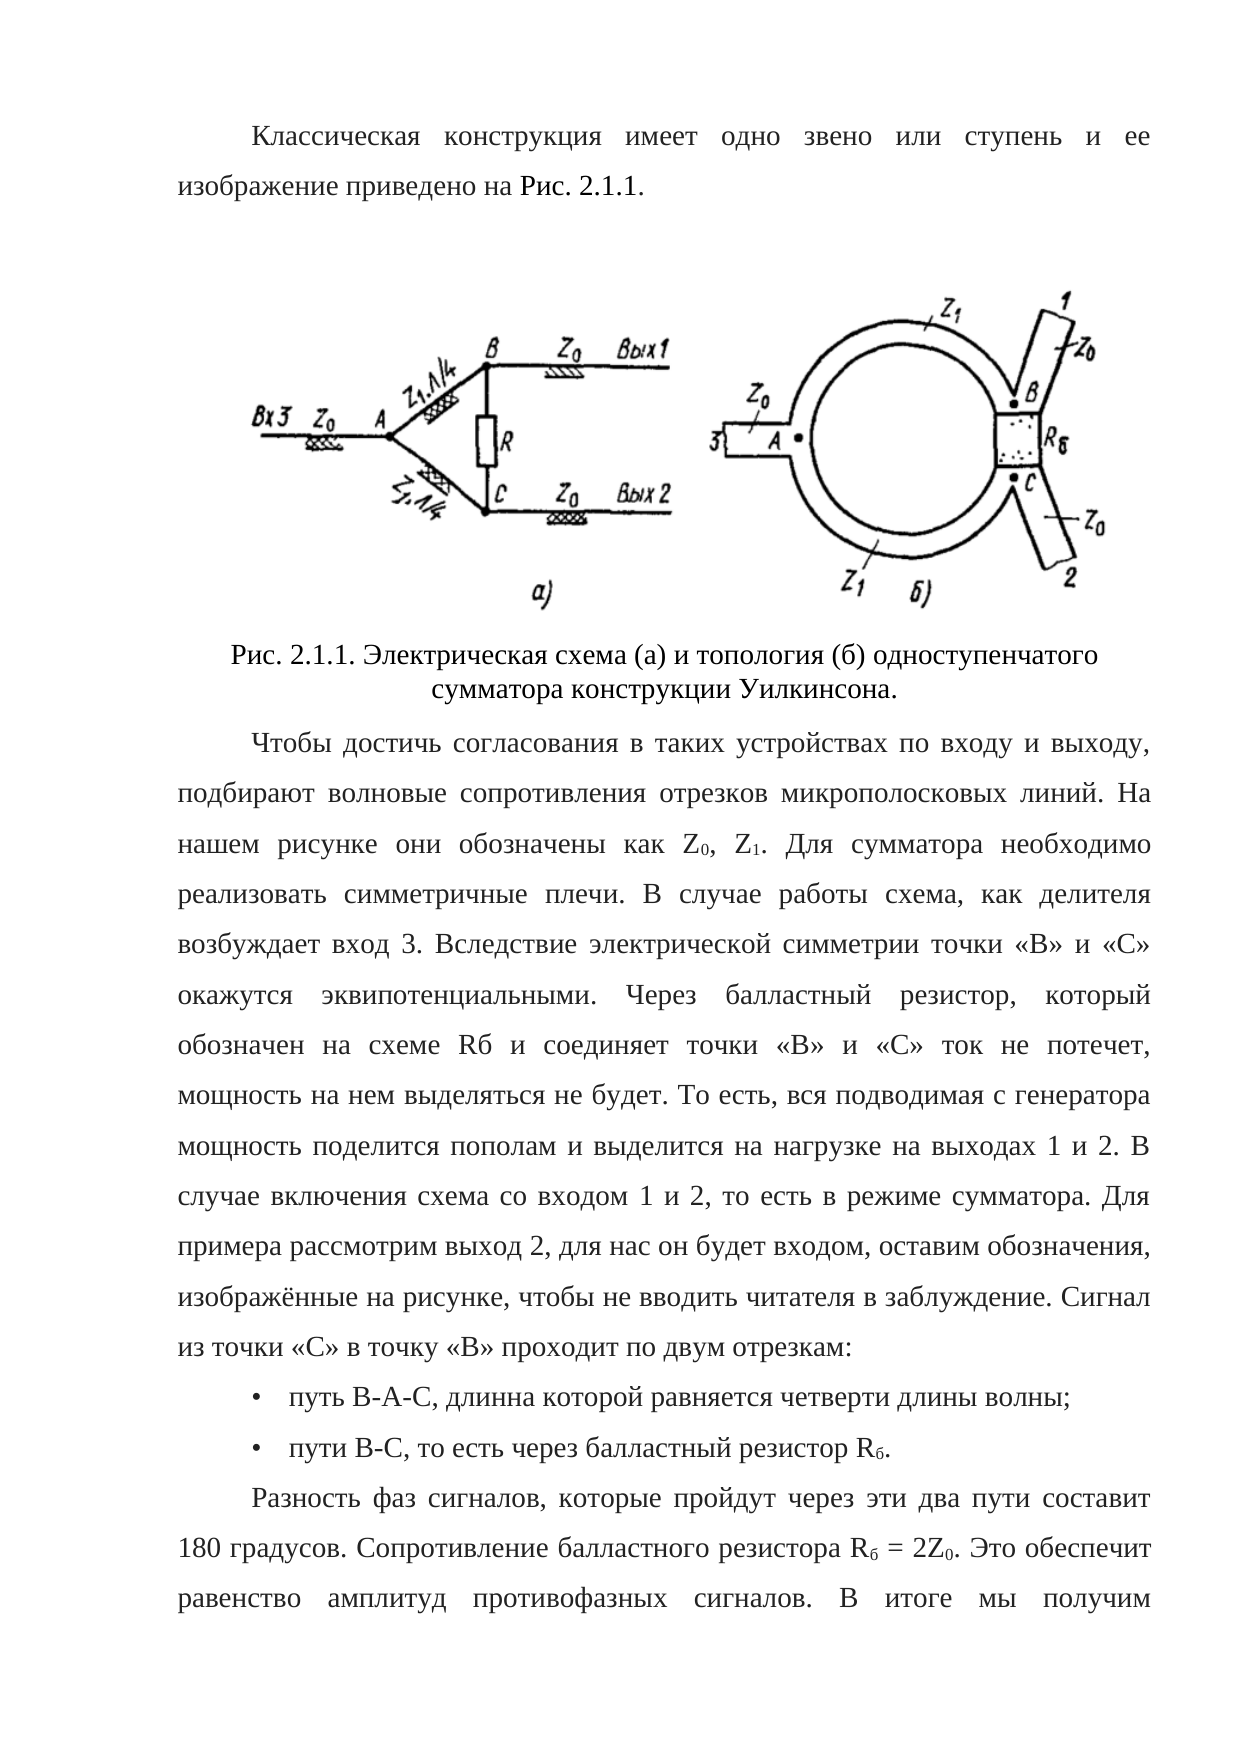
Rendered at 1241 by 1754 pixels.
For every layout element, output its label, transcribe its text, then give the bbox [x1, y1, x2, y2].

list пути B-C, то есть через балластный резистор Rб. [251, 1430, 1152, 1463]
text Чтобы достичь согласования в таких устройствах по входу и выходу, подбирают волновые сопротивления отрезков микрополосковых линий. На нашем рисунке они обозначены как Z0, Z1. Для сумматора необходимо реализовать симметричные плечи. В случае работы схема, как делителя возбуждает вход 3. Вследствие электрической симметрии точки «В» и «С» окажутся эквипотенциальными. Через балластный резистор, который обозначен на схеме Rб и соединяет точки «В» и «С» ток не потечет, мощность на нем выделяться не будет. То есть, вся подводимая с генератора мощность поделится пополам и выделится на нагрузке на выходах 1 и 2. В случае включения схема со входом 1 и 2, то есть в режиме сумматора. Для примера рассмотрим выход 2, для нас он будет входом, оставим обозначения, изображённые на рисунке, чтобы не вводить читателя в заблуждение. Сигнал из точки «С» в точку «В» проходит по двум отрезкам: [177, 725, 1152, 1363]
list путь B-A-C, длинна которой равняется четверти длины волны; [251, 1379, 1152, 1413]
picture [177, 218, 1152, 613]
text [177, 1480, 1152, 1614]
